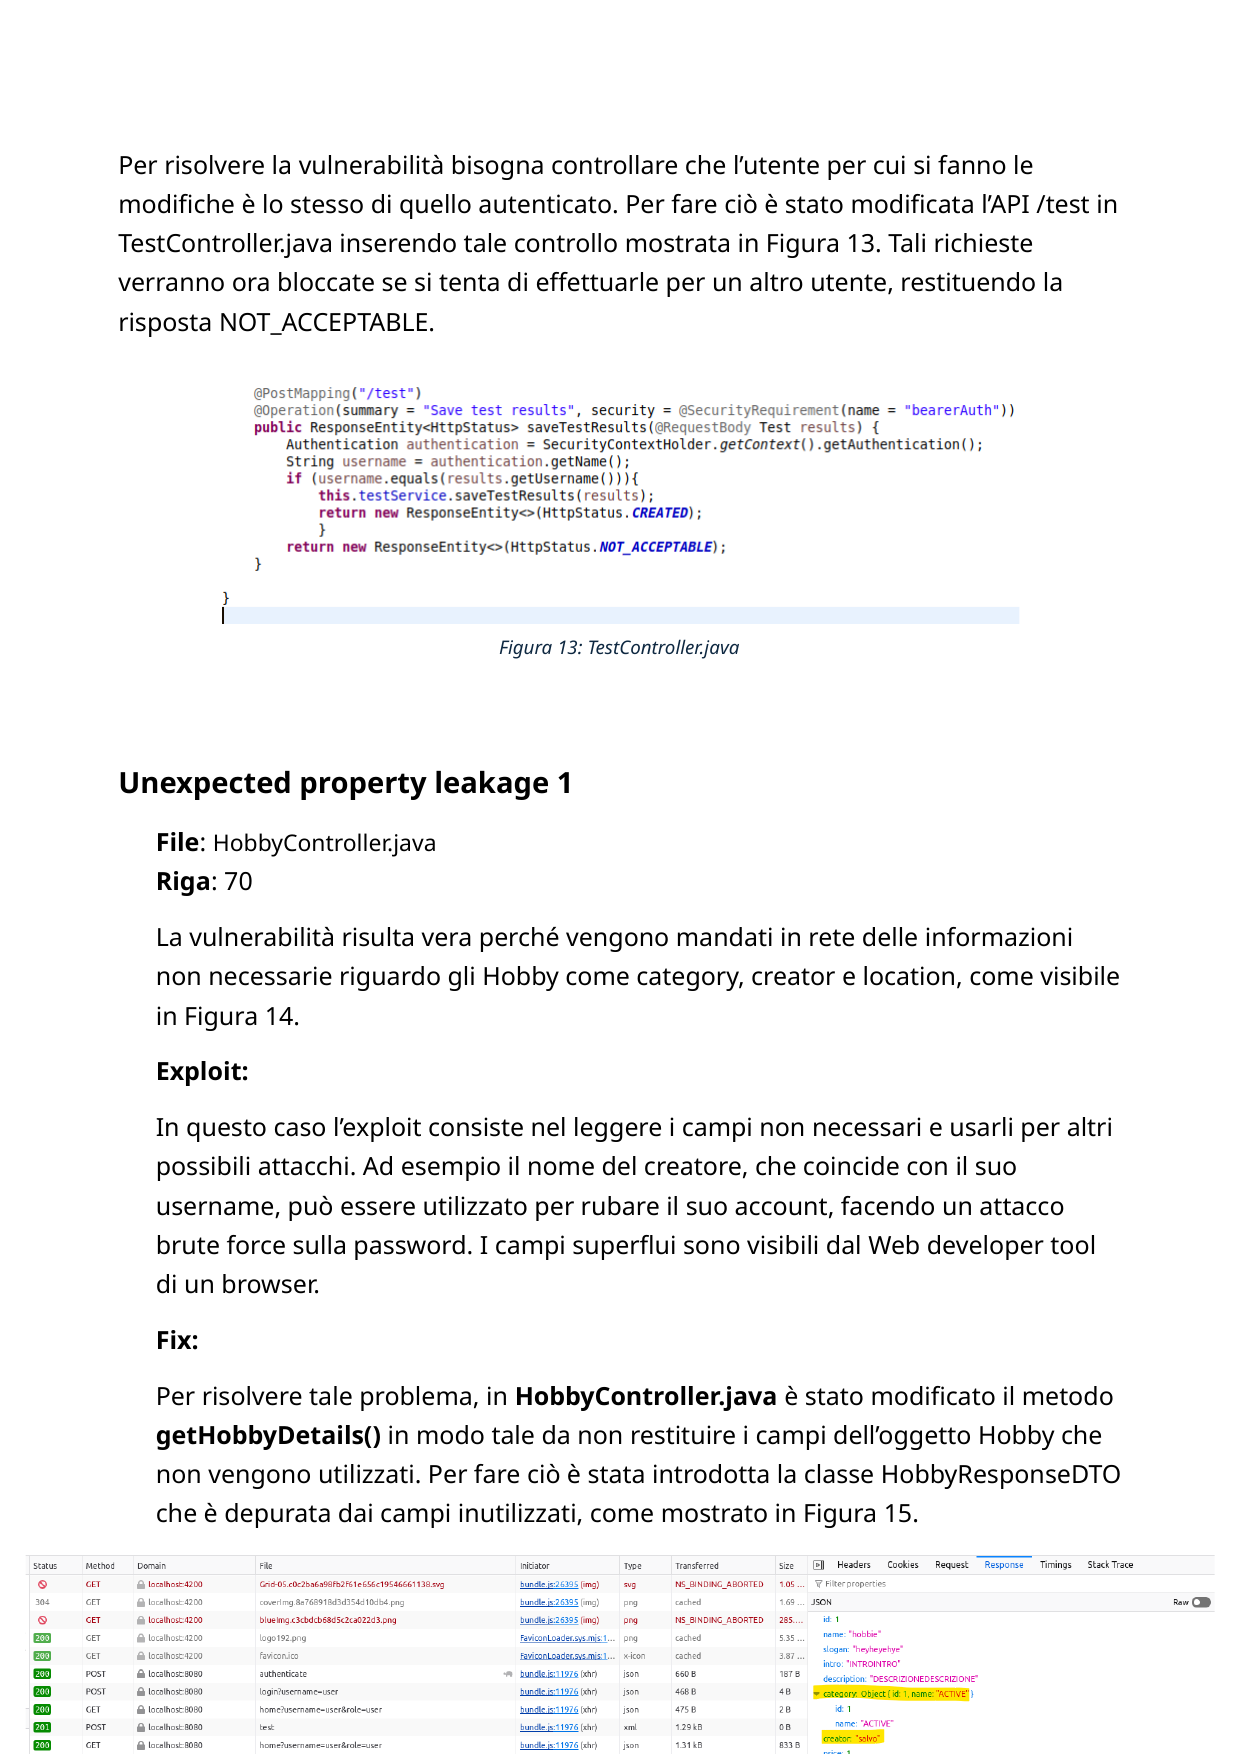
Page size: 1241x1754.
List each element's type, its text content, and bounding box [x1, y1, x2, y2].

picture [25, 1552, 1215, 1754]
list File: HobbyController.java [156, 825, 1122, 859]
text Per risolvere la vulnerabilità bisogna controllare che l’utente per cui si fanno le modifiche è lo stesso di quello autenticato. Per fare ciò è stato modificata l’API /test in TestController.java inserendo tale controllo mostrata in Figura 13. Tali richieste verranno ora bloccate se si tenta di effettuarle per un altro utente, restituendo la risposta NOT_ACCEPTABLE. [118, 148, 1122, 338]
text In questo caso l’exploit consiste nel leggere i campi non necessari e usarli per altri possibili attacchi. Ad esempio il nome del creatore, che coincide con il suo username, può essere utilizzato per rubare il suo account, facendo un attacco brute force sulla password. I campi superflui sono visibili dal Web developer tool di un browser. [156, 1110, 1122, 1301]
text Per risolvere tale problema, in HobbyController.java è stato modificato il metodo getHobbyDetails() in modo tale da non restituire i campi dell’oggetto Hobby che non vengono utilizzati. Per fare ciò è stata introdotta la classe HobbyResponseDTO che è depurata dai campi inutilizzati, come mostrato in Figura 15. [156, 1378, 1122, 1530]
text Unexpected property leakage 1 [118, 763, 1122, 802]
text Exploit: [156, 1054, 1122, 1088]
picture [221, 380, 1020, 625]
list Riga: 70 [156, 864, 1122, 898]
text La vulnerabilità risulta vera perché vengono mandati in rete delle informazioni non necessarie riguardo gli Hobby come category, creator e location, come visibile in Figura 14. [156, 920, 1122, 1032]
text Fix: [156, 1322, 1122, 1356]
